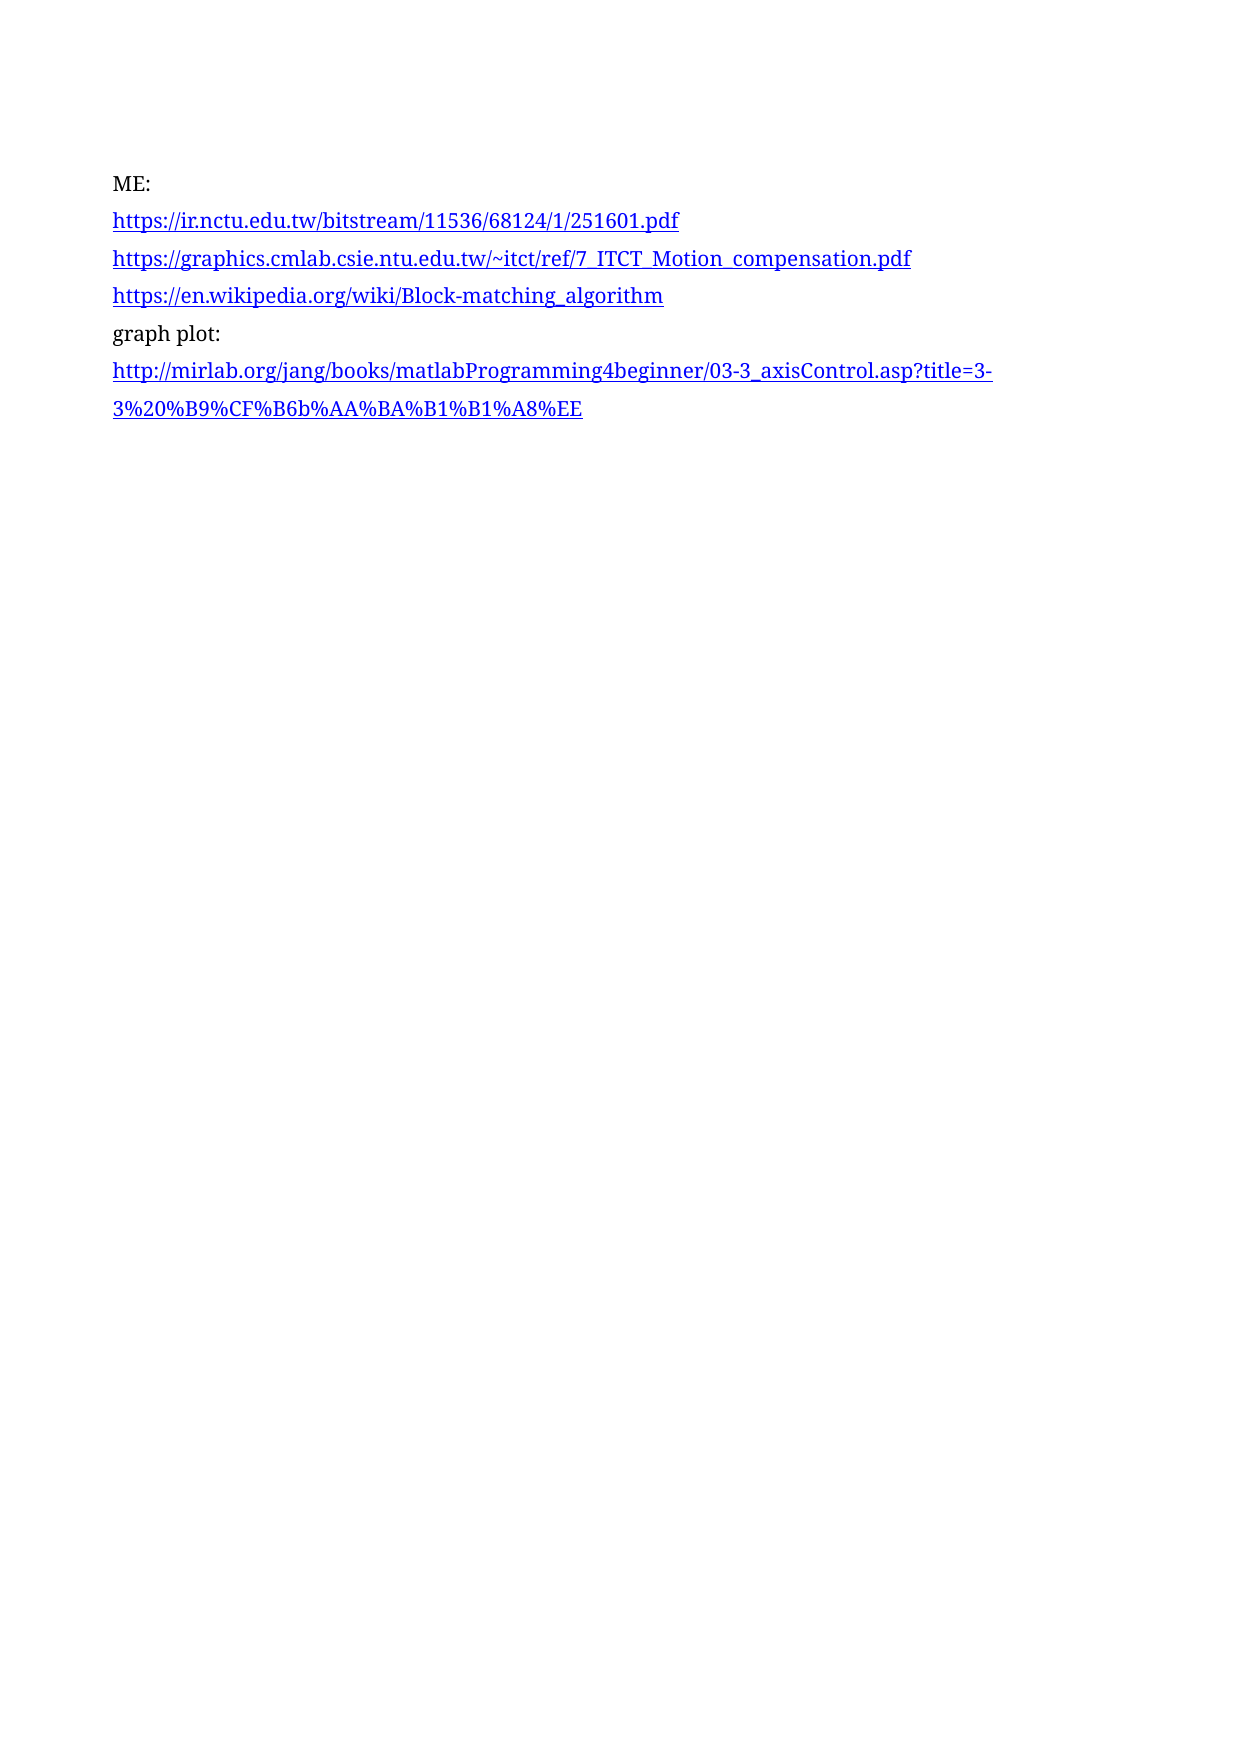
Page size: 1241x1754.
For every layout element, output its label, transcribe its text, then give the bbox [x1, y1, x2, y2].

text graph plot: [112, 314, 1128, 352]
text https://graphics.cmlab.csie.ntu.edu.tw/~itct/ref/7_ITCT_Motion_compensation.pdf [112, 239, 1128, 277]
text https://ir.nctu.edu.tw/bitstream/11536/68124/1/251601.pdf [112, 202, 1128, 239]
text https://en.wikipedia.org/wiki/Block-matching_algorithm [112, 277, 1128, 314]
text ME: [112, 164, 1128, 202]
text http://mirlab.org/jang/books/matlabProgramming4beginner/03-3_axisControl.asp?title=3-3%20%B9%CF%B6b%AA%BA%B1%B1%A8%EE [112, 352, 1128, 427]
